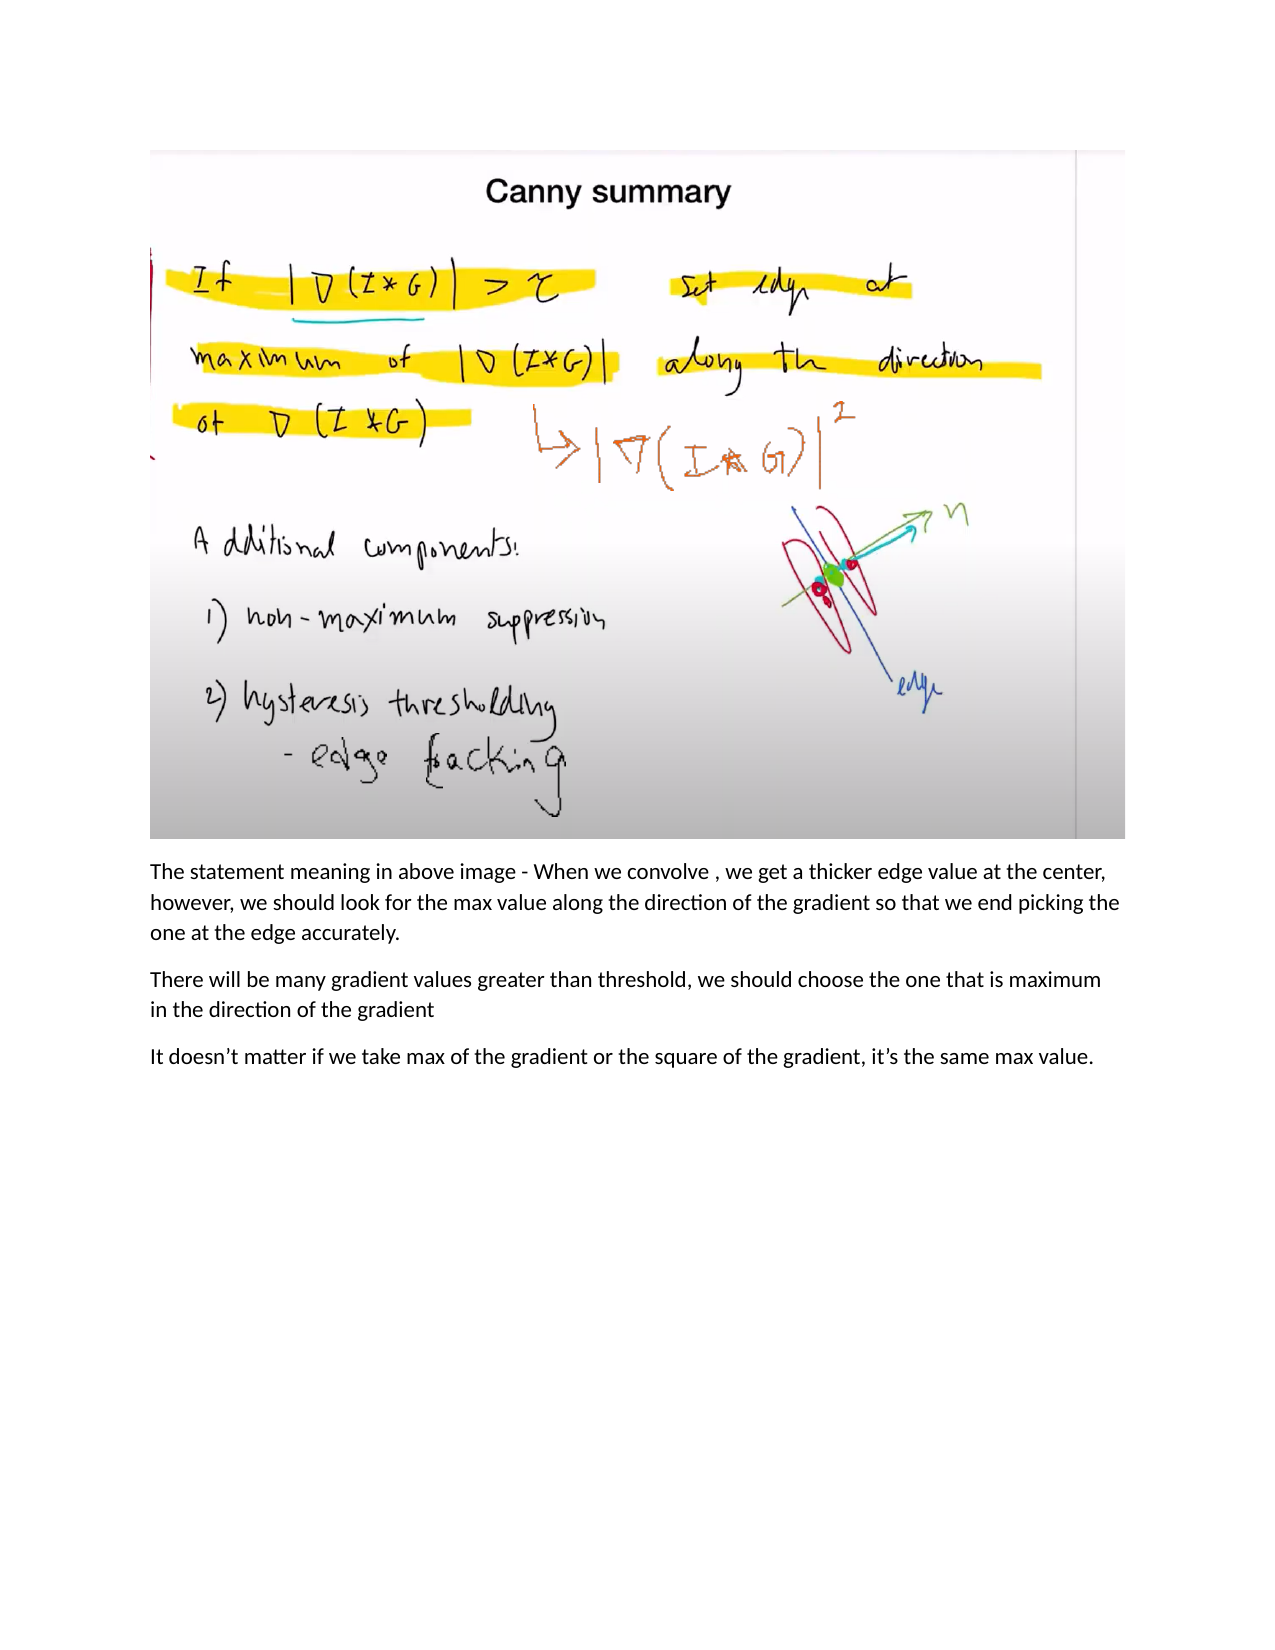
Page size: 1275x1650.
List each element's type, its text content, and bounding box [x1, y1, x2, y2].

text There will be many gradient values greater than threshold, we should choose the one that is maximum in the direction of the gradient [150, 965, 1125, 1023]
text The statement meaning in above image - When we convolve , we get a thicker edge value at the center, however, we should look for the max value along the direction of the gradient so that we end picking the one at the edge accurately. [150, 857, 1125, 946]
picture [150, 150, 1125, 839]
text It doesn’t matter if we take max of the gradient or the square of the gradient, it’s the same max value. [150, 1042, 1125, 1070]
